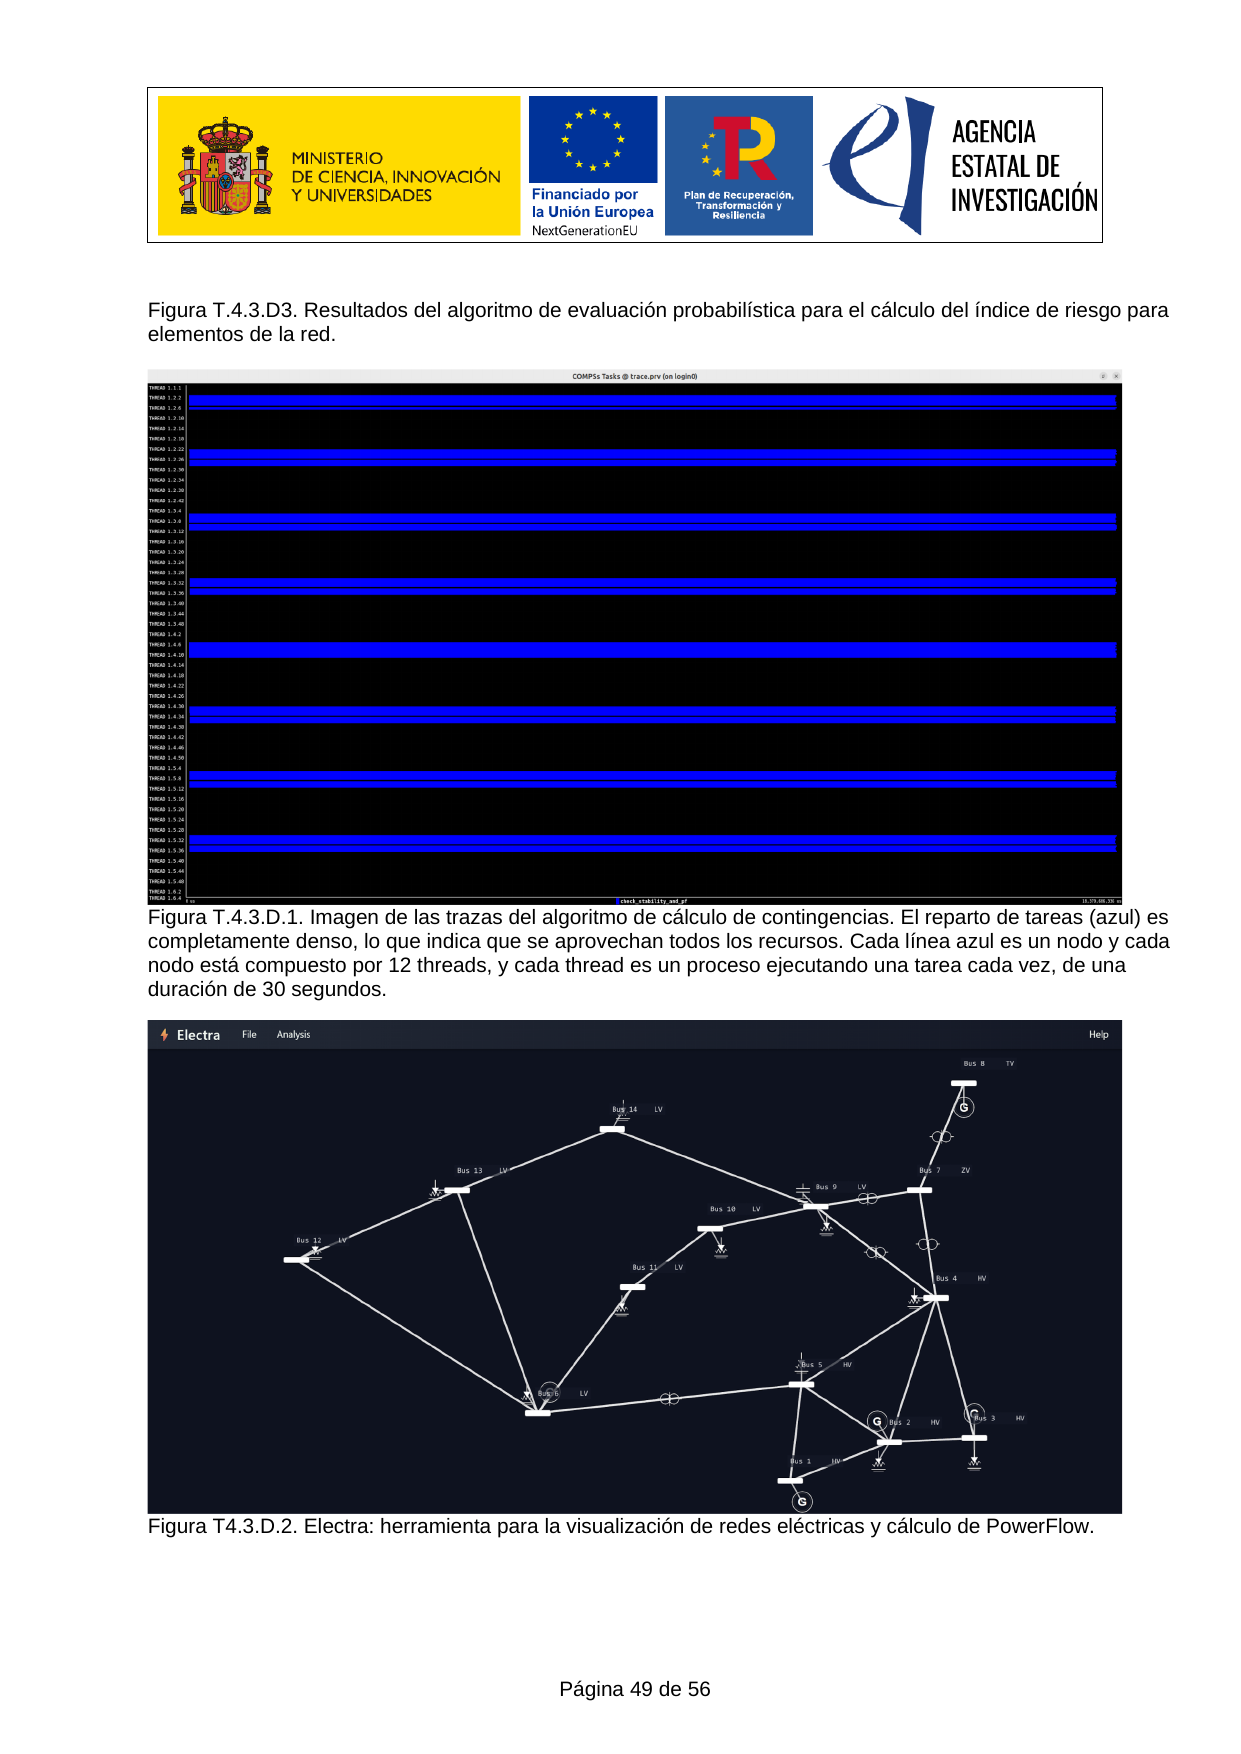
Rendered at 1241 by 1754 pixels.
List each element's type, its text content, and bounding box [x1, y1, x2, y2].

text Figura T.4.3.D.1. Imagen de las trazas del algoritmo de cálculo de contingencias. El reparto de tareas (azul) es completamente denso, lo que indica que se aprovechan todos los recursos. Cada línea azul es un nodo y cada nodo está compuesto por 12 threads, y cada thread es un proceso ejecutando una tarea cada vez, de una duración de 30 segundos. [148, 905, 1181, 1001]
text Figura T4.3.D.2. Electra: herramienta para la visualización de redes eléctricas y cálculo de PowerFlow. [148, 1514, 1181, 1538]
text Figura T.4.3.D3. Resultados del algoritmo de evaluación probabilística para el cálculo del índice de riesgo para elementos de la red. [148, 298, 1181, 346]
picture [148, 88, 1102, 242]
picture [147, 369, 1123, 905]
picture [147, 1020, 1123, 1514]
